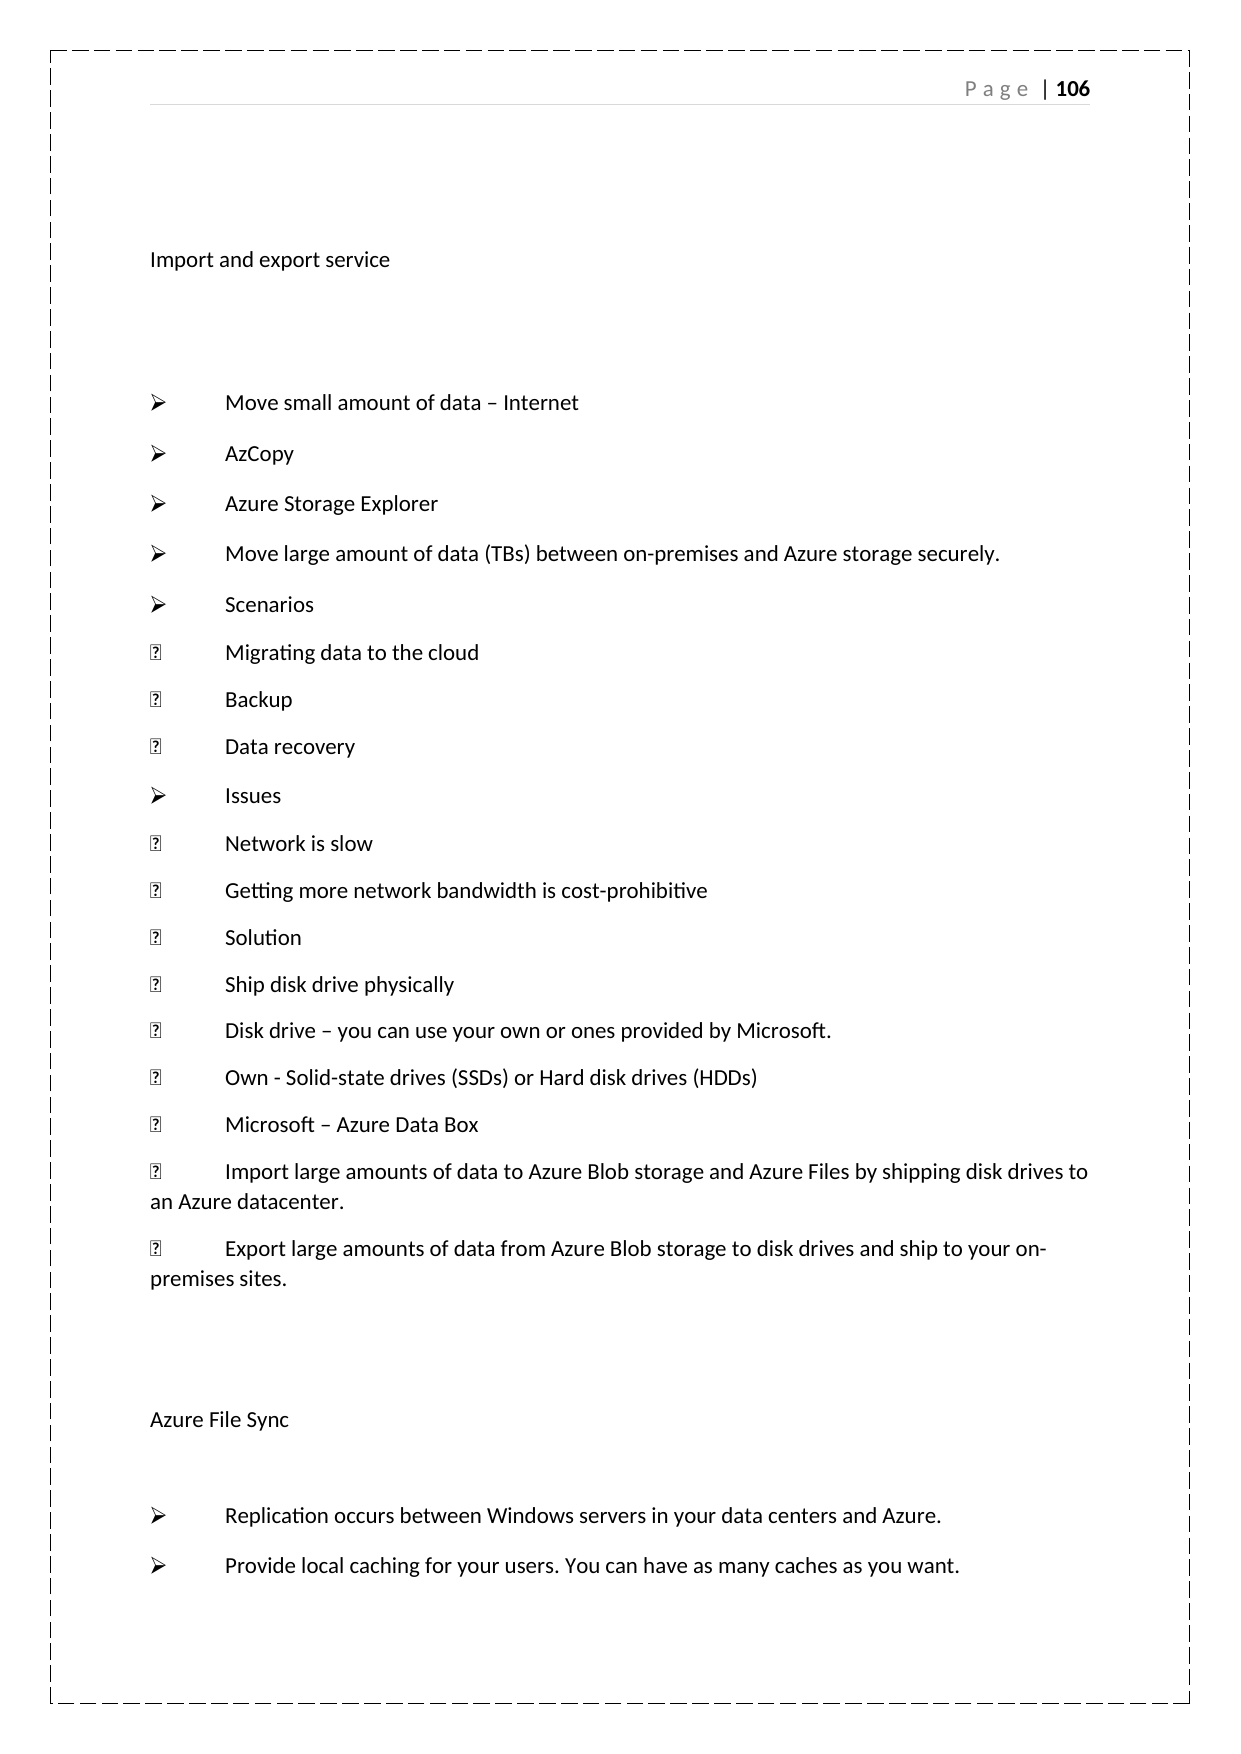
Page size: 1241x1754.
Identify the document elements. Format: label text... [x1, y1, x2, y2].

text  Microsoft – Azure Data Box [150, 1110, 1090, 1138]
text Azure File Sync [150, 1405, 1090, 1433]
text  Getting more network bandwidth is cost-prohibitive [150, 876, 1090, 904]
text ⮚ Issues [150, 779, 1090, 810]
text  Migrating data to the cloud [150, 638, 1090, 666]
text  Own - Solid-state drives (SSDs) or Hard disk drives (HDDs) [150, 1063, 1090, 1092]
text ⮚ Replication occurs between Windows servers in your data centers and Azure. [150, 1499, 1090, 1530]
text ⮚ Azure Storage Explorer [150, 487, 1090, 518]
text  Backup [150, 685, 1090, 713]
text ⮚ Scenarios [150, 588, 1090, 619]
text Import and export service [150, 245, 1090, 273]
text  Disk drive – you can use your own or ones provided by Microsoft. [150, 1017, 1090, 1045]
text  Import large amounts of data to Azure Blob storage and Azure Files by shipping disk drives to an Azure datacenter. [150, 1157, 1090, 1216]
text ⮚ AzCopy [150, 436, 1090, 468]
text ⮚ Move large amount of data (TBs) between on-premises and Azure storage securely. [150, 537, 1090, 568]
text  Export large amounts of data from Azure Blob storage to disk drives and ship to your on-premises sites. [150, 1234, 1090, 1293]
text  Network is slow [150, 829, 1090, 857]
text ⮚ Provide local caching for your users. You can have as many caches as you want. [150, 1549, 1090, 1581]
text  Ship disk drive physically [150, 970, 1090, 998]
text  Data recovery [150, 732, 1090, 760]
text  Solution [150, 923, 1090, 951]
text ⮚ Move small amount of data – Internet [150, 386, 1090, 417]
